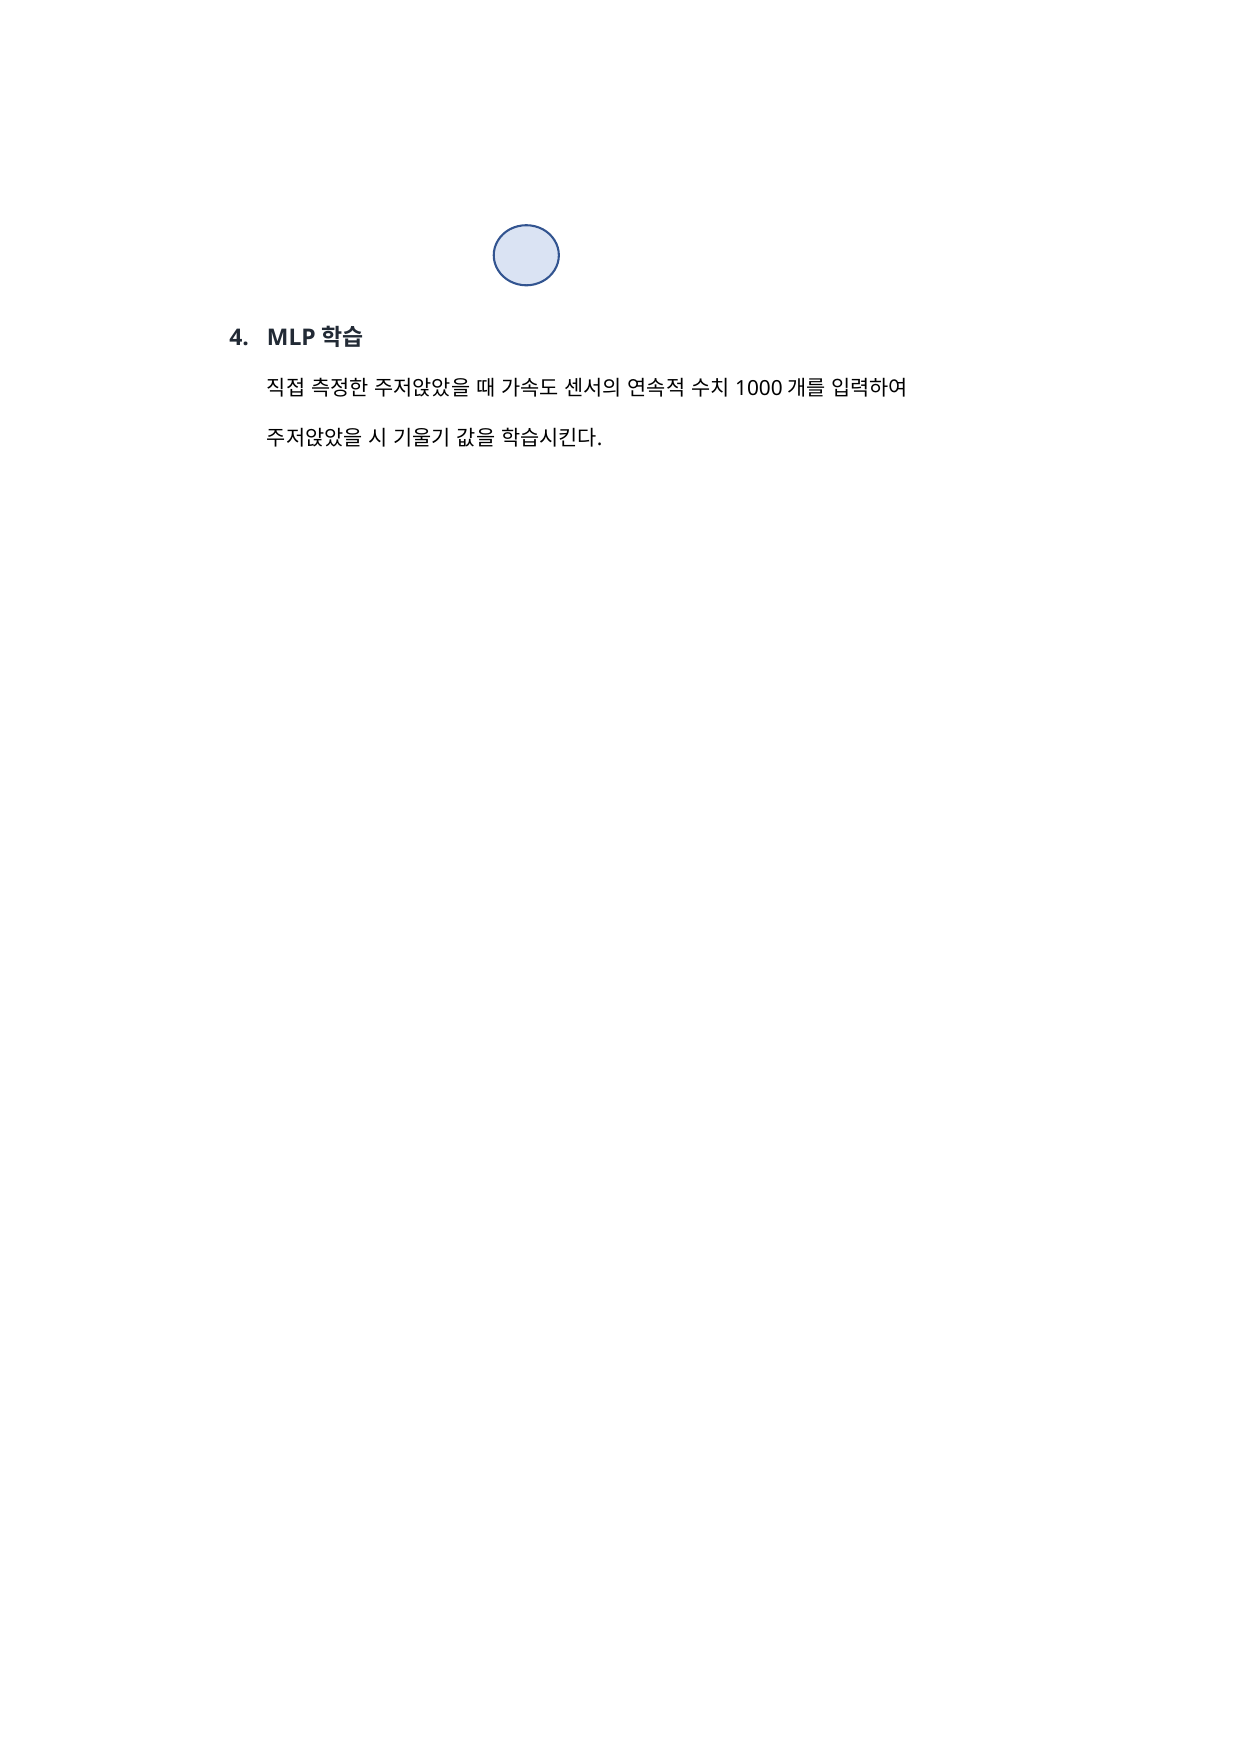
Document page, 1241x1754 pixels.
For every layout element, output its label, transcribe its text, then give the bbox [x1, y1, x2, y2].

list 직접 측정한 주저앉았을 때 가속도 센서의 연속적 수치 1000개를 입력하여 [267, 372, 1090, 402]
list 주저앉았을 시 기울기 값을 학습시킨다. [267, 421, 1090, 451]
list MLP 학습 [229, 319, 1090, 352]
